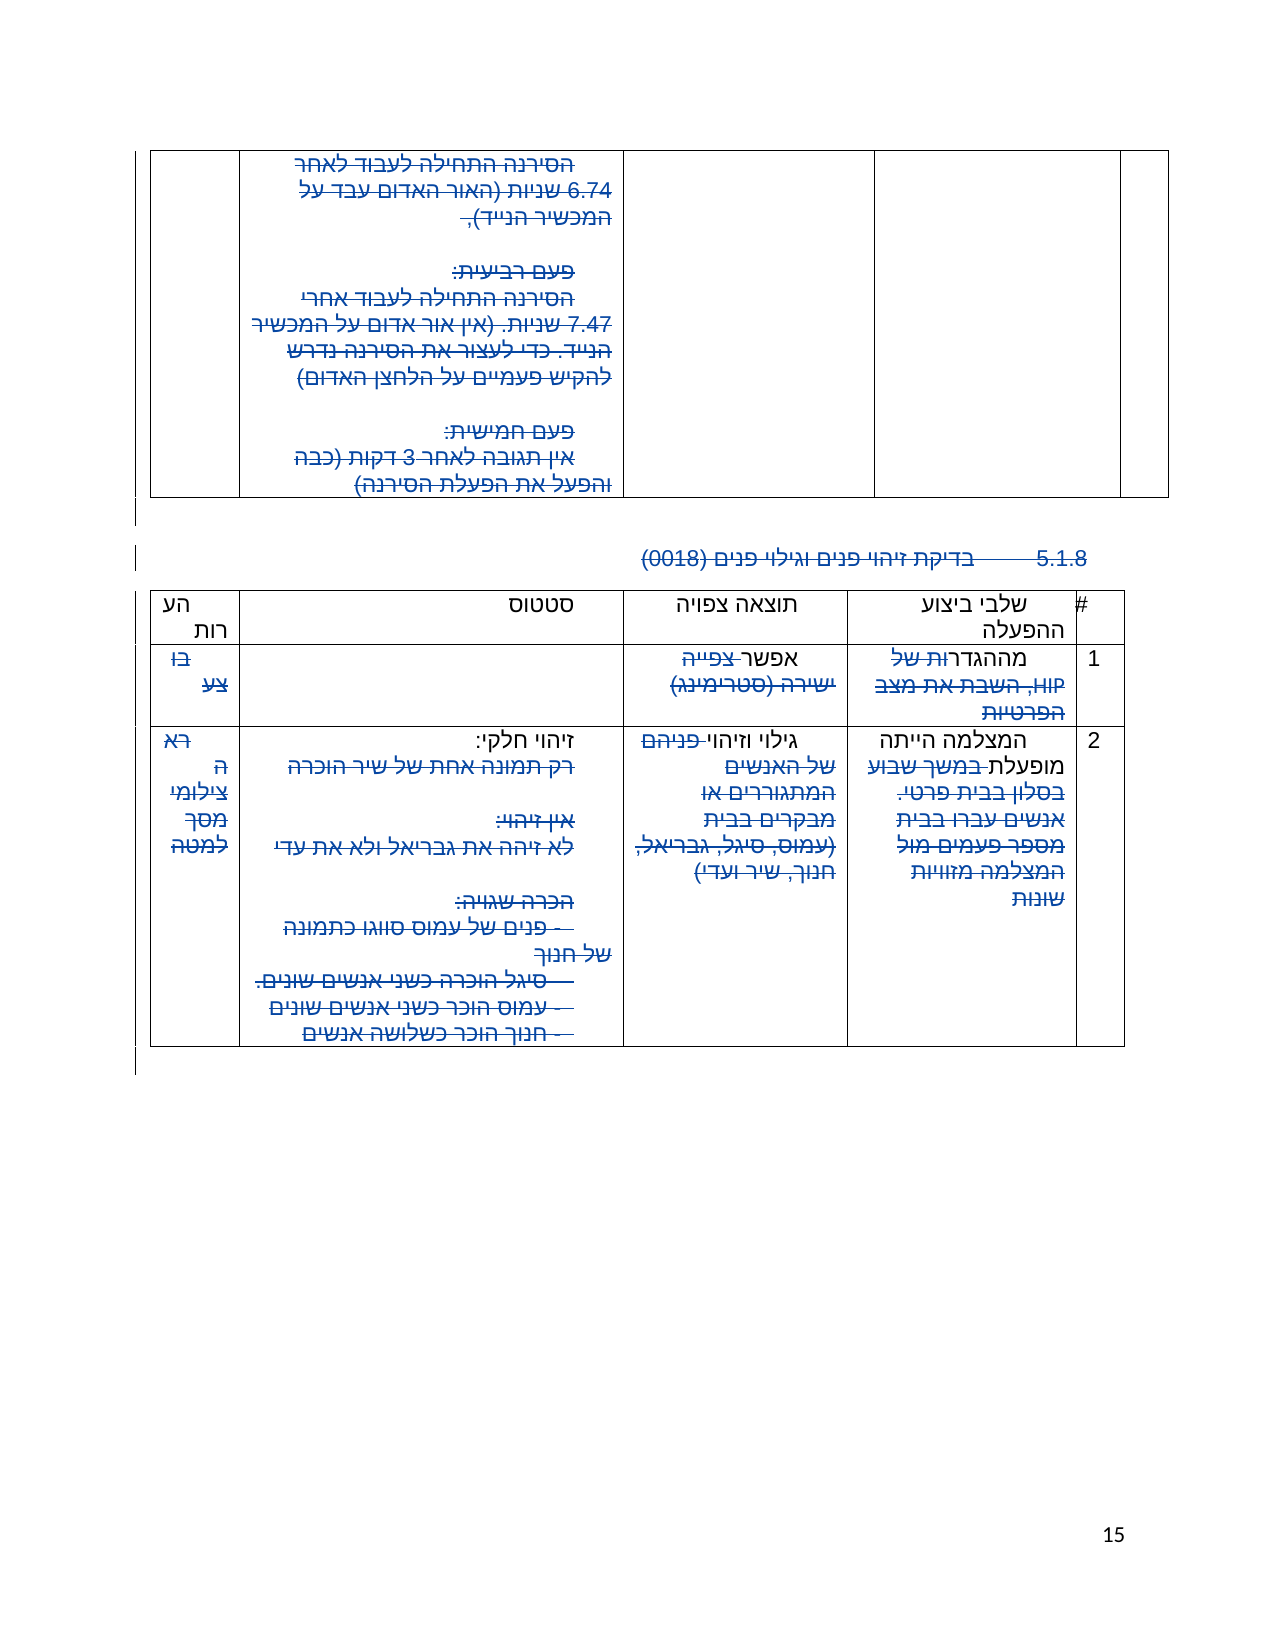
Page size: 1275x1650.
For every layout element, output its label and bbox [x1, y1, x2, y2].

table_cell [240, 645, 623, 726]
table_cell [151, 645, 239, 726]
table_header [624, 591, 847, 644]
table_header [1077, 591, 1124, 644]
table_cell [624, 727, 847, 1046]
table_cell [624, 645, 847, 726]
table_cell [848, 645, 1076, 726]
table_cell [1121, 151, 1168, 497]
table_cell [1077, 727, 1124, 1046]
table_cell [848, 727, 1076, 1046]
table_cell [240, 151, 623, 497]
table_cell [240, 727, 623, 1046]
table_cell [151, 727, 239, 1046]
table_cell [151, 151, 239, 497]
table_cell [875, 151, 1120, 497]
table_cell [1077, 645, 1124, 726]
table_cell [624, 151, 874, 497]
table_header [240, 591, 623, 644]
table_header [848, 591, 1076, 644]
table_header [151, 591, 239, 644]
